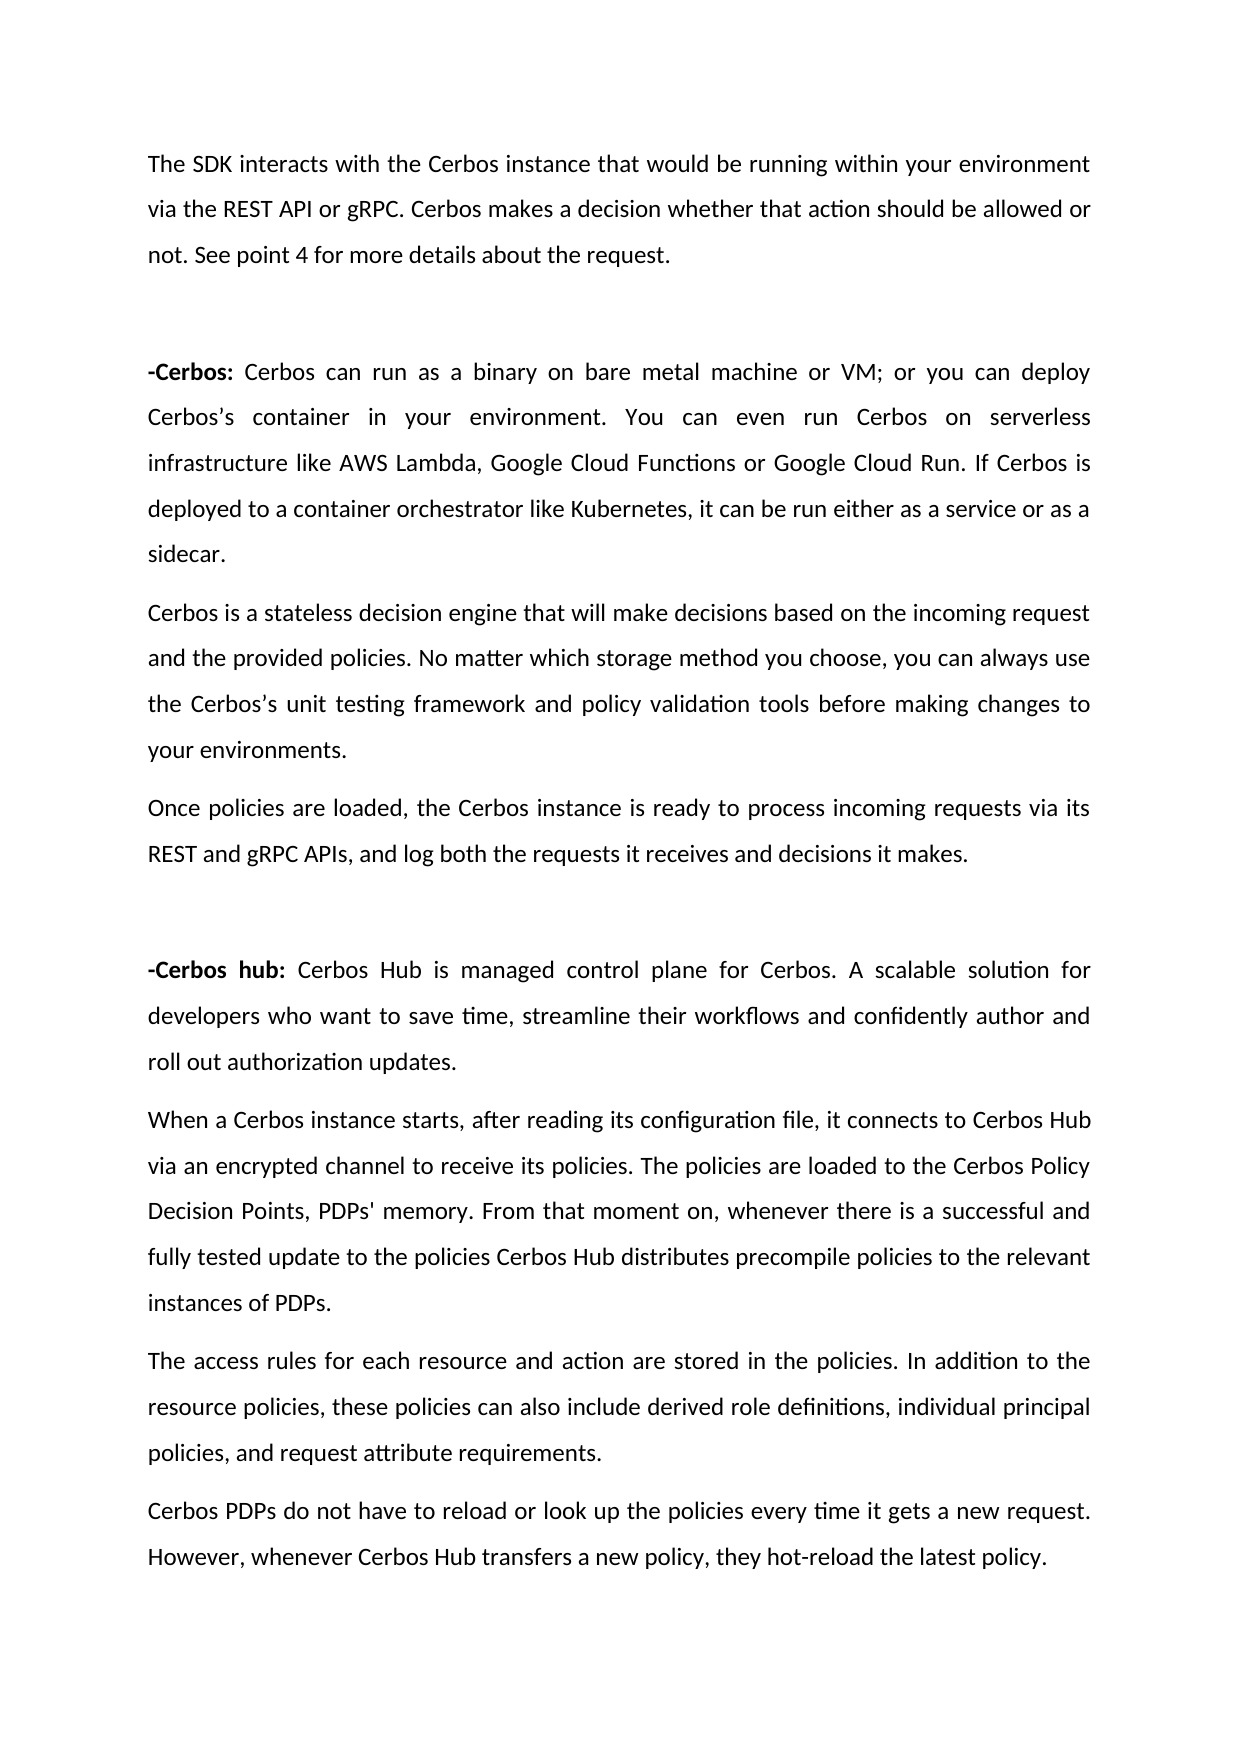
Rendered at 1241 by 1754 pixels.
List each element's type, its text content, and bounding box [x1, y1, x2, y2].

text When a Cerbos instance starts, after reading its configuration file, it connects to Cerbos Hub via an encrypted channel to receive its policies. The policies are loaded to the Cerbos Policy Decision Points, PDPs' memory. From that moment on, whenever there is a successful and fully tested update to the policies Cerbos Hub distributes precompile policies to the relevant instances of PDPs. [148, 1104, 1092, 1317]
text The SDK interacts with the Cerbos instance that would be running within your environment via the REST API or gRPC. Cerbos makes a decision whether that action should be allowed or not. See point 4 for more details about the request. [148, 148, 1092, 270]
text Cerbos is a stateless decision engine that will make decisions based on the incoming request and the provided policies. No matter which storage method you choose, you can always use the Cerbos’s unit testing framework and policy validation tools before making changes to your environments. [148, 597, 1092, 764]
text -Cerbos: Cerbos can run as a binary on bare metal machine or VM; or you can deploy Cerbos’s container in your environment. You can even run Cerbos on serverless infrastructure like AWS Lambda, Google Cloud Functions or Google Cloud Run. If Cerbos is deployed to a container orchestrator like Kubernetes, it can be run either as a service or as a sidecar. [148, 356, 1092, 569]
text Cerbos PDPs do not have to reload or look up the policies every time it gets a new request. However, whenever Cerbos Hub transfers a new policy, they hot-reload the latest policy. [148, 1495, 1092, 1571]
text The access rules for each resource and action are stored in the policies. In addition to the resource policies, these policies can also include derived role definitions, individual principal policies, and request attribute requirements. [148, 1345, 1092, 1467]
text -Cerbos hub: Cerbos Hub is managed control plane for Cerbos. A scalable solution for developers who want to save time, streamline their workflows and confidently author and roll out authorization updates. [148, 954, 1092, 1076]
text Once policies are loaded, the Cerbos instance is ready to process incoming requests via its REST and gRPC APIs, and log both the requests it receives and decisions it makes. [148, 792, 1092, 868]
